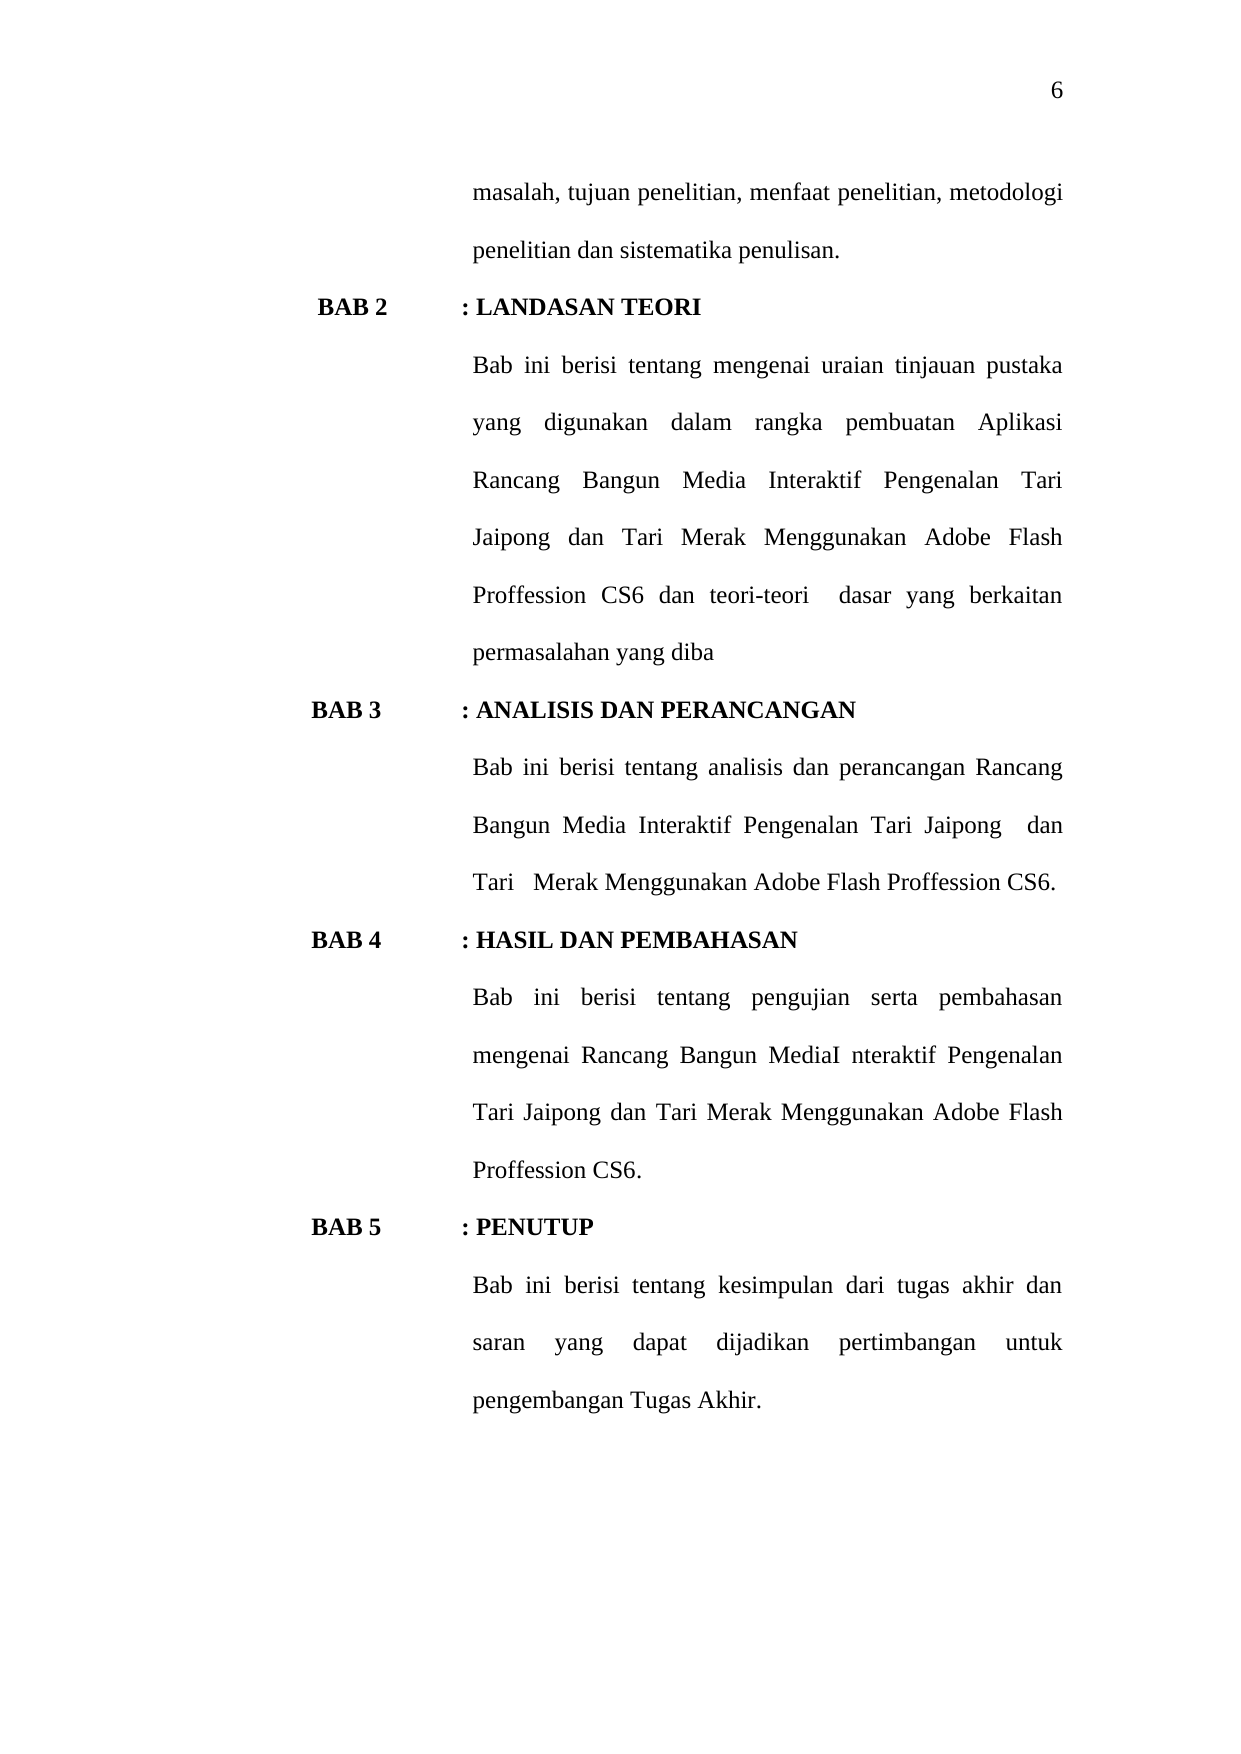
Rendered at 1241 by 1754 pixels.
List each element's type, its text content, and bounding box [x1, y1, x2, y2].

text Bab ini berisi tentang mengenai uraian tinjauan pustaka yang digunakan dalam rangka pembuatan Aplikasi Rancang Bangun Media Interaktif Pengenalan Tari Jaipong dan Tari Merak Menggunakan Adobe Flash Proffession CS6 dan teori-teori dasar yang berkaitan permasalahan yang diba [472, 350, 1063, 666]
text Bab ini berisi tentang pengujian serta pembahasan mengenai Rancang Bangun MediaI nteraktif Pengenalan Tari Jaipong dan Tari Merak Menggunakan Adobe Flash Proffession CS6. [472, 982, 1063, 1183]
text BAB 4 : HASIL DAN PEMBAHASAN [236, 925, 1063, 953]
text Bab ini berisi tentang kesimpulan dari tugas akhir dan saran yang dapat dijadikan pertimbangan untuk pengembangan Tugas Akhir. [472, 1270, 1063, 1413]
text BAB 5 : PENUTUP [236, 1212, 1063, 1241]
text Bab ini berisi tentang analisis dan perancangan Rancang Bangun Media Interaktif Pengenalan Tari Jaipong dan Tari Merak Menggunakan Adobe Flash Proffession CS6. [472, 752, 1063, 896]
text BAB 2 : LANDASAN TEORI [236, 292, 1063, 321]
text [472, 177, 1063, 263]
text BAB 3 : ANALISIS DAN PERANCANGAN [236, 695, 1063, 723]
